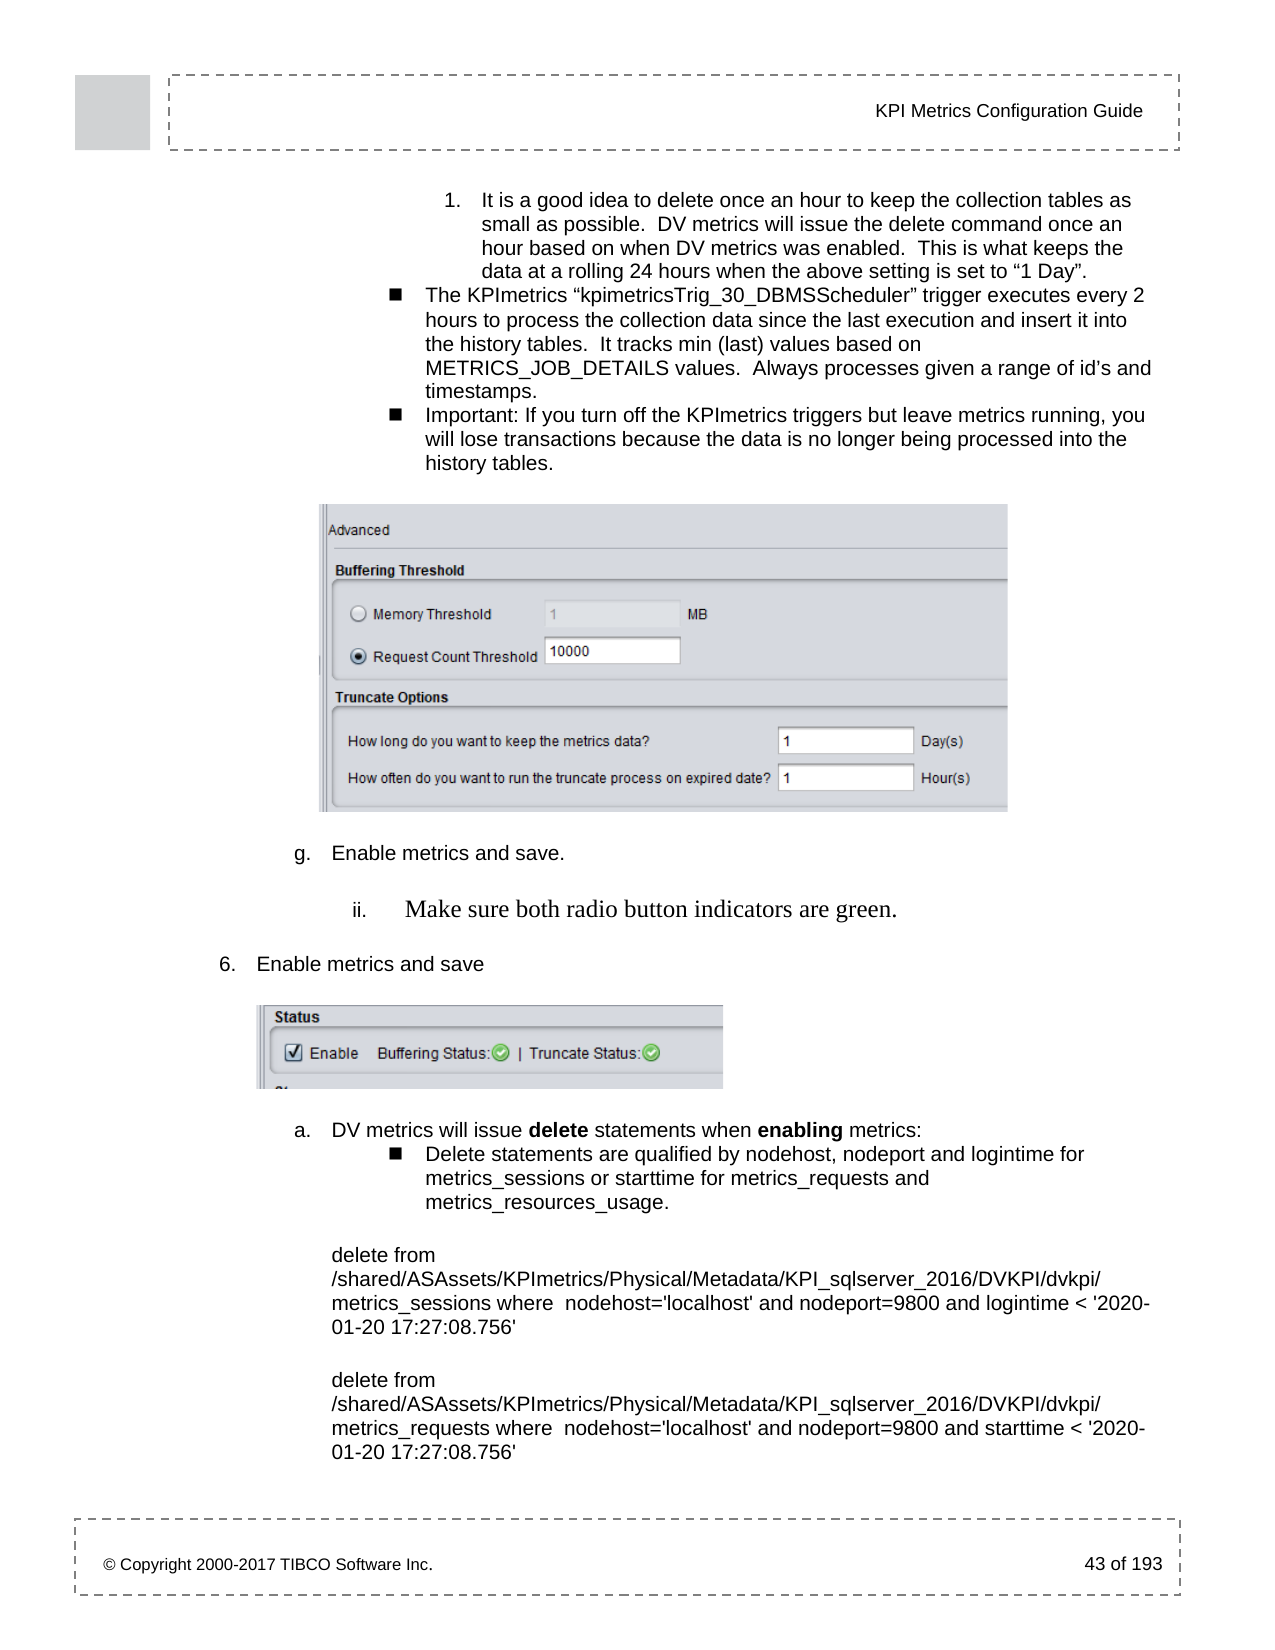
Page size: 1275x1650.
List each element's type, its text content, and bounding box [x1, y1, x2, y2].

list DV metrics will issue delete statements when enabling metrics: [294, 1118, 1162, 1142]
text delete from /shared/ASAssets/KPImetrics/Physical/Metadata/KPI_sqlserver_2016/DVKPI/dvkpi/metrics_requests where nodehost='localhost' and nodeport=9800 and starttime < '2020-01-20 17:27:08.756' [331, 1368, 1162, 1463]
list Delete statements are qualified by nodehost, nodeport and logintime for metrics_sessions or starttime for metrics_requests and metrics_resources_usage. [388, 1142, 1162, 1213]
list The KPImetrics “kpimetricsTrig_30_DBMSScheduler” trigger executes every 2 hours to process the collection data since the last execution and insert it into the history tables. It tracks min (last) values based on METRICS_JOB_DETAILS values. Always processes given a range of id’s and timestamps. [388, 283, 1162, 403]
picture [256, 1005, 724, 1089]
list Important: If you turn off the KPImetrics triggers but leave metrics running, you will lose transactions because the data is no longer being processed into the history tables. [388, 403, 1162, 475]
text delete from /shared/ASAssets/KPImetrics/Physical/Metadata/KPI_sqlserver_2016/DVKPI/dvkpi/metrics_sessions where nodehost='localhost' and nodeport=9800 and logintime < '2020-01-20 17:27:08.756' [331, 1243, 1162, 1338]
picture [318, 504, 1008, 812]
list Make sure both radio button indicators are green. [367, 894, 1162, 923]
list Enable metrics and save. [294, 841, 1162, 865]
list Enable metrics and save [219, 952, 1162, 976]
list It is a good idea to delete once an hour to keep the collection tables as small as possible. DV metrics will issue the delete command once an hour based on when DV metrics was enabled. This is what keeps the data at a rolling 24 hours when the above setting is set to “1 Day”. [444, 187, 1162, 283]
